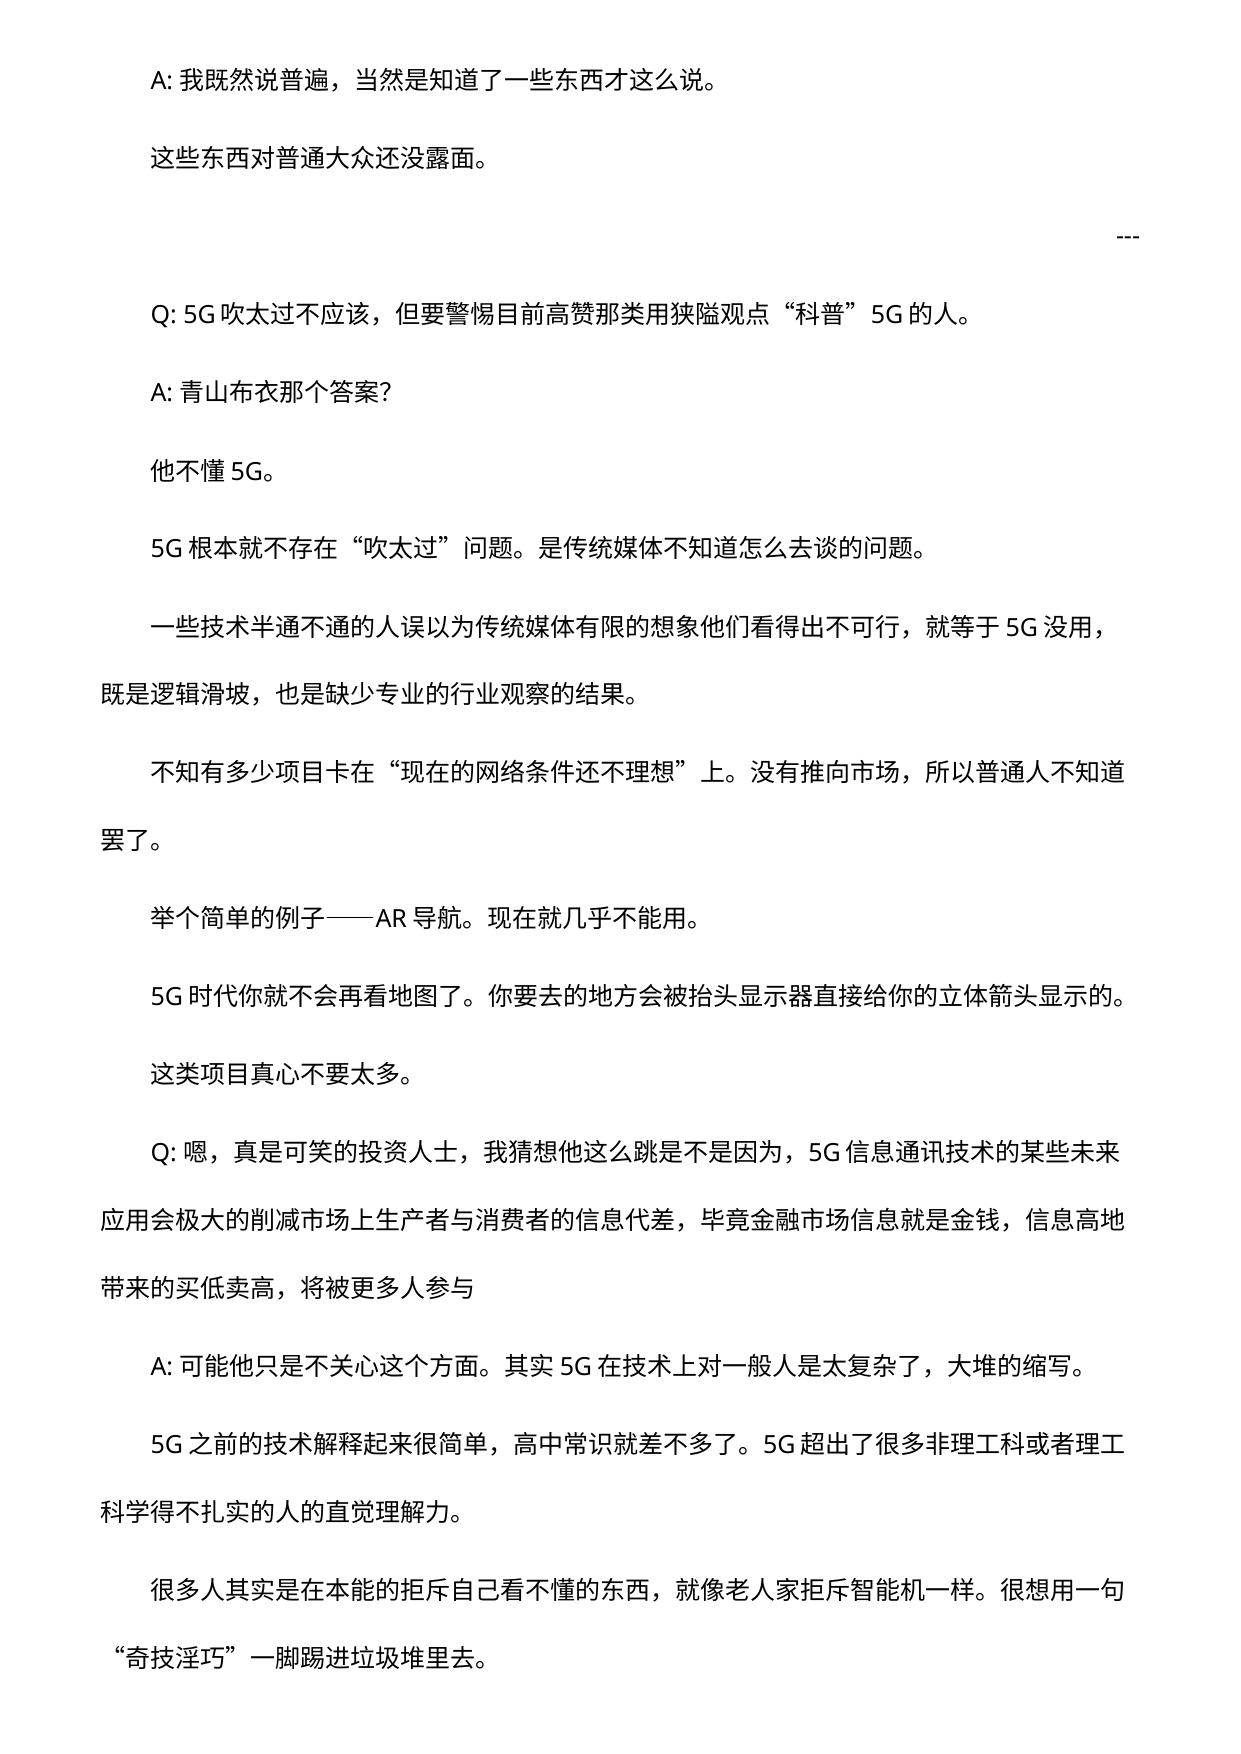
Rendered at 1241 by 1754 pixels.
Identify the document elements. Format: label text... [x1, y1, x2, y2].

text 5G之前的技术解释起来很简单，高中常识就差不多了。5G超出了很多非理工科或者理工科学得不扎实的人的直觉理解力。 [100, 1409, 1140, 1545]
text 一些技术半通不通的人误以为传统媒体有限的想象他们看得出不可行，就等于5G没用，既是逻辑滑坡，也是缺少专业的行业观察的结果。 [100, 591, 1140, 727]
text 不知有多少项目卡在“现在的网络条件还不理想”上。没有推向市场，所以普通人不知道罢了。 [100, 737, 1140, 873]
text 举个简单的例子——AR导航。现在就几乎不能用。 [100, 883, 1140, 951]
text 这类项目真心不要太多。 [100, 1039, 1140, 1107]
text 5G根本就不存在“吹太过”问题。是传统媒体不知道怎么去谈的问题。 [100, 513, 1140, 581]
text 这些东西对普通大众还没露面。 [100, 123, 1140, 191]
text A: 青山布衣那个答案？ [100, 357, 1140, 425]
text 5G时代你就不会再看地图了。你要去的地方会被抬头显示器直接给你的立体箭头显示的。 [100, 961, 1140, 1029]
text A: 我既然说普遍，当然是知道了一些东西才这么说。 [100, 45, 1140, 113]
text Q: 5G吹太过不应该，但要警惕目前高赞那类用狭隘观点“科普”5G的人。 [100, 279, 1140, 347]
text A: 可能他只是不关心这个方面。其实5G在技术上对一般人是太复杂了，大堆的缩写。 [100, 1331, 1140, 1399]
text 很多人其实是在本能的拒斥自己看不懂的东西，就像老人家拒斥智能机一样。很想用一句“奇技淫巧”一脚踢进垃圾堆里去。 [100, 1555, 1140, 1691]
text 他不懂5G。 [100, 435, 1140, 503]
text --- [100, 201, 1140, 269]
text Q: 嗯，真是可笑的投资人士，我猜想他这么跳是不是因为，5G信息通讯技术的某些未来应用会极大的削减市场上生产者与消费者的信息代差，毕竟金融市场信息就是金钱，信息高地带来的买低卖高，将被更多人参与 [100, 1117, 1140, 1321]
